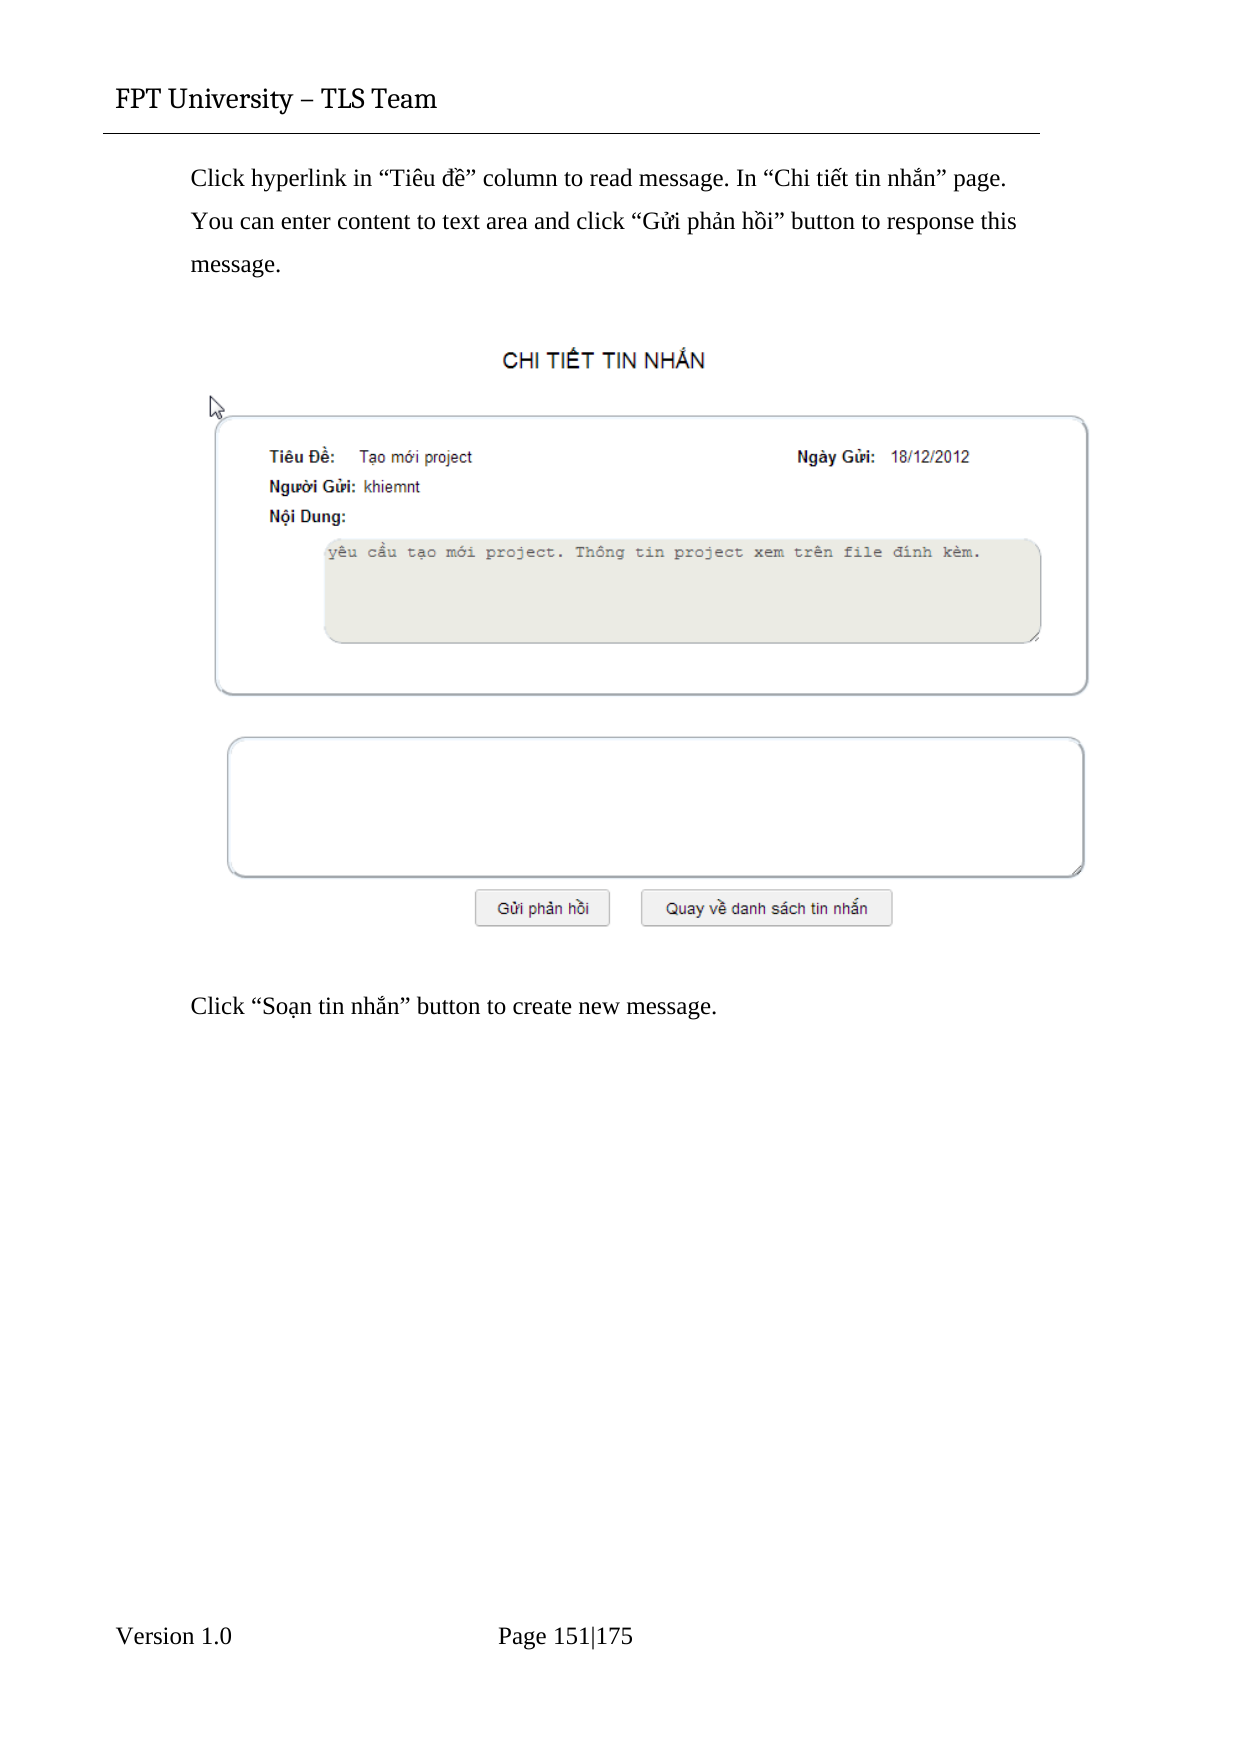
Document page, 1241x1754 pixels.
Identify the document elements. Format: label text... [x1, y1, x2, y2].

text Click “Soạn tin nhắn” button to create new message. [190, 991, 1053, 1020]
text Click hyperlink in “Tiêu đề” column to read message. In “Chi tiết tin nhắn” page. You can enter content to text area and click “Gửi phản hồi” button to response this message. [190, 163, 1053, 278]
picture [190, 335, 1127, 934]
